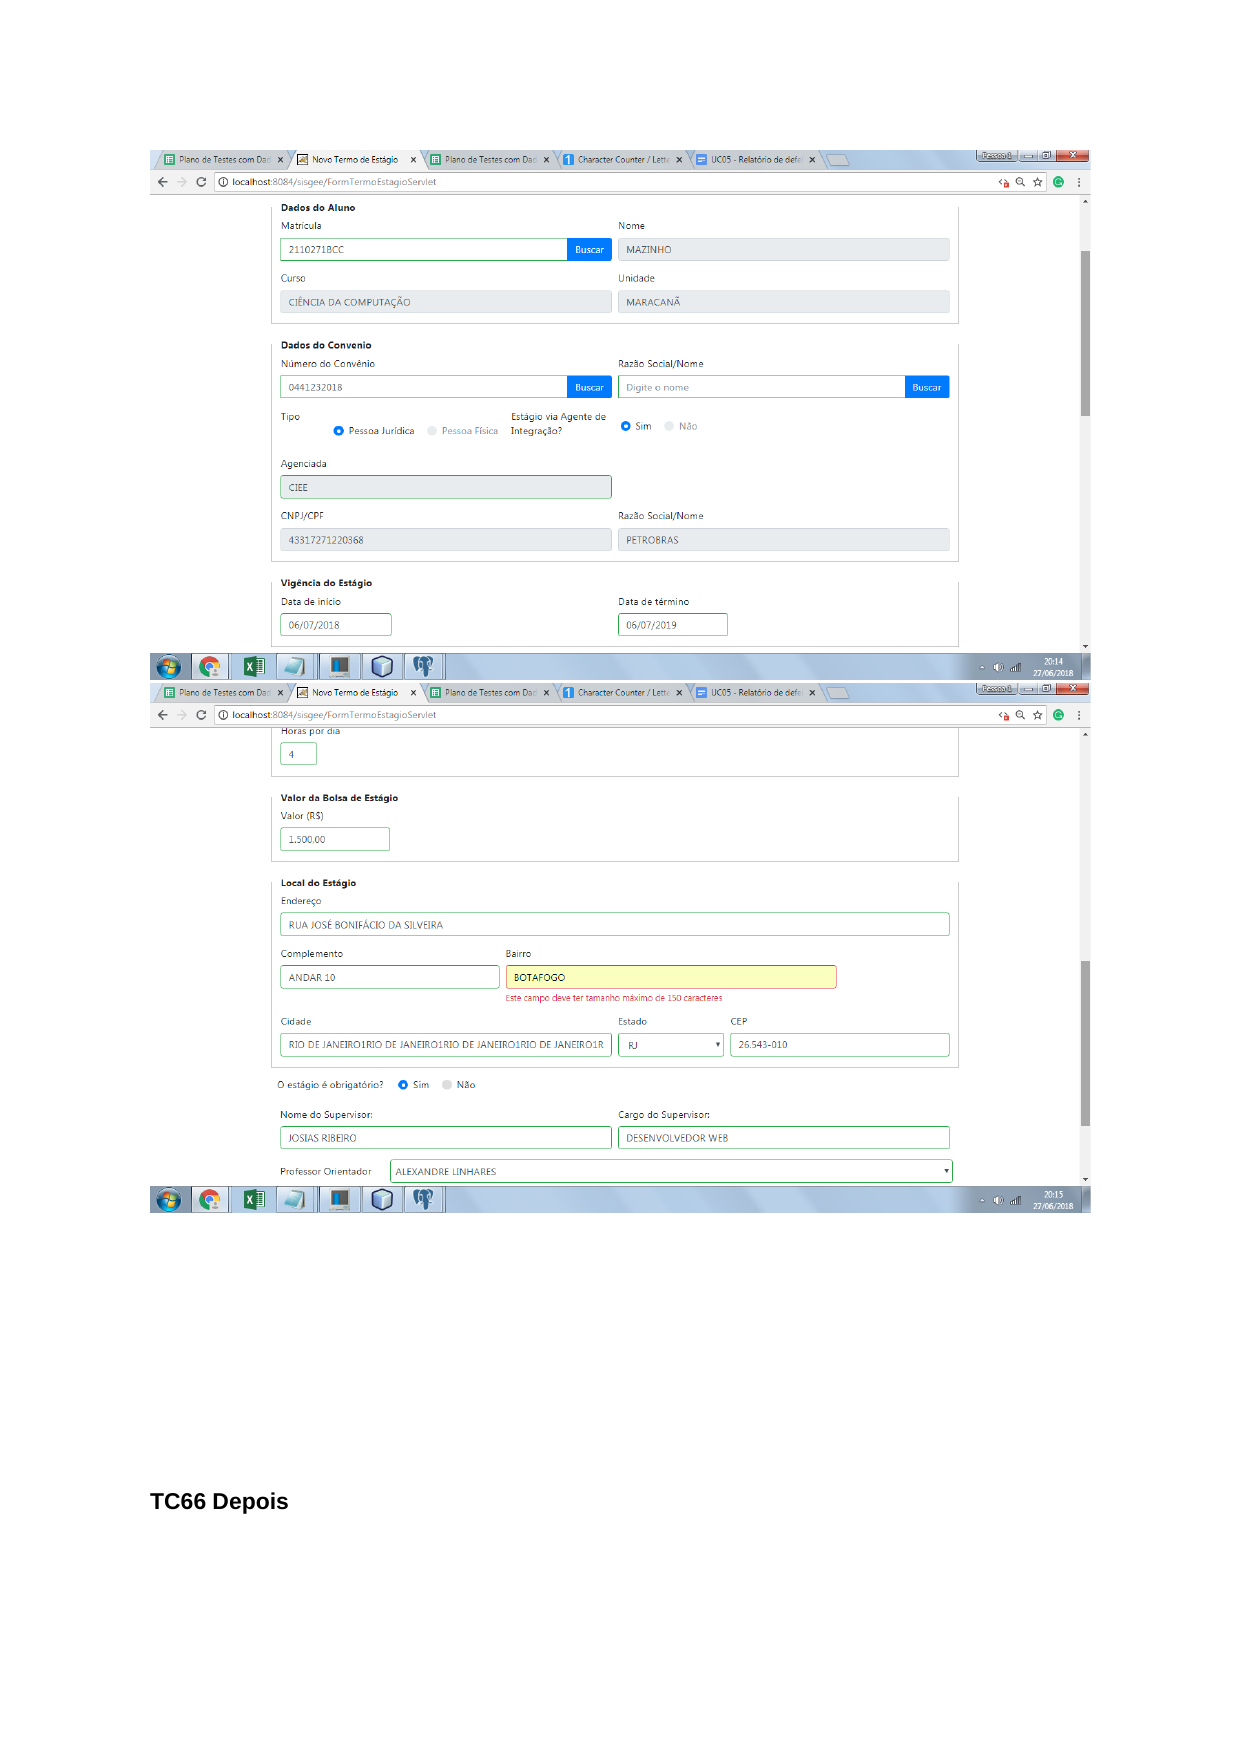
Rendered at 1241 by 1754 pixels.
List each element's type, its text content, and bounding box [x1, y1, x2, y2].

picture [150, 150, 1091, 680]
text TC66 Depois [150, 1488, 1090, 1514]
picture [150, 683, 1091, 1213]
